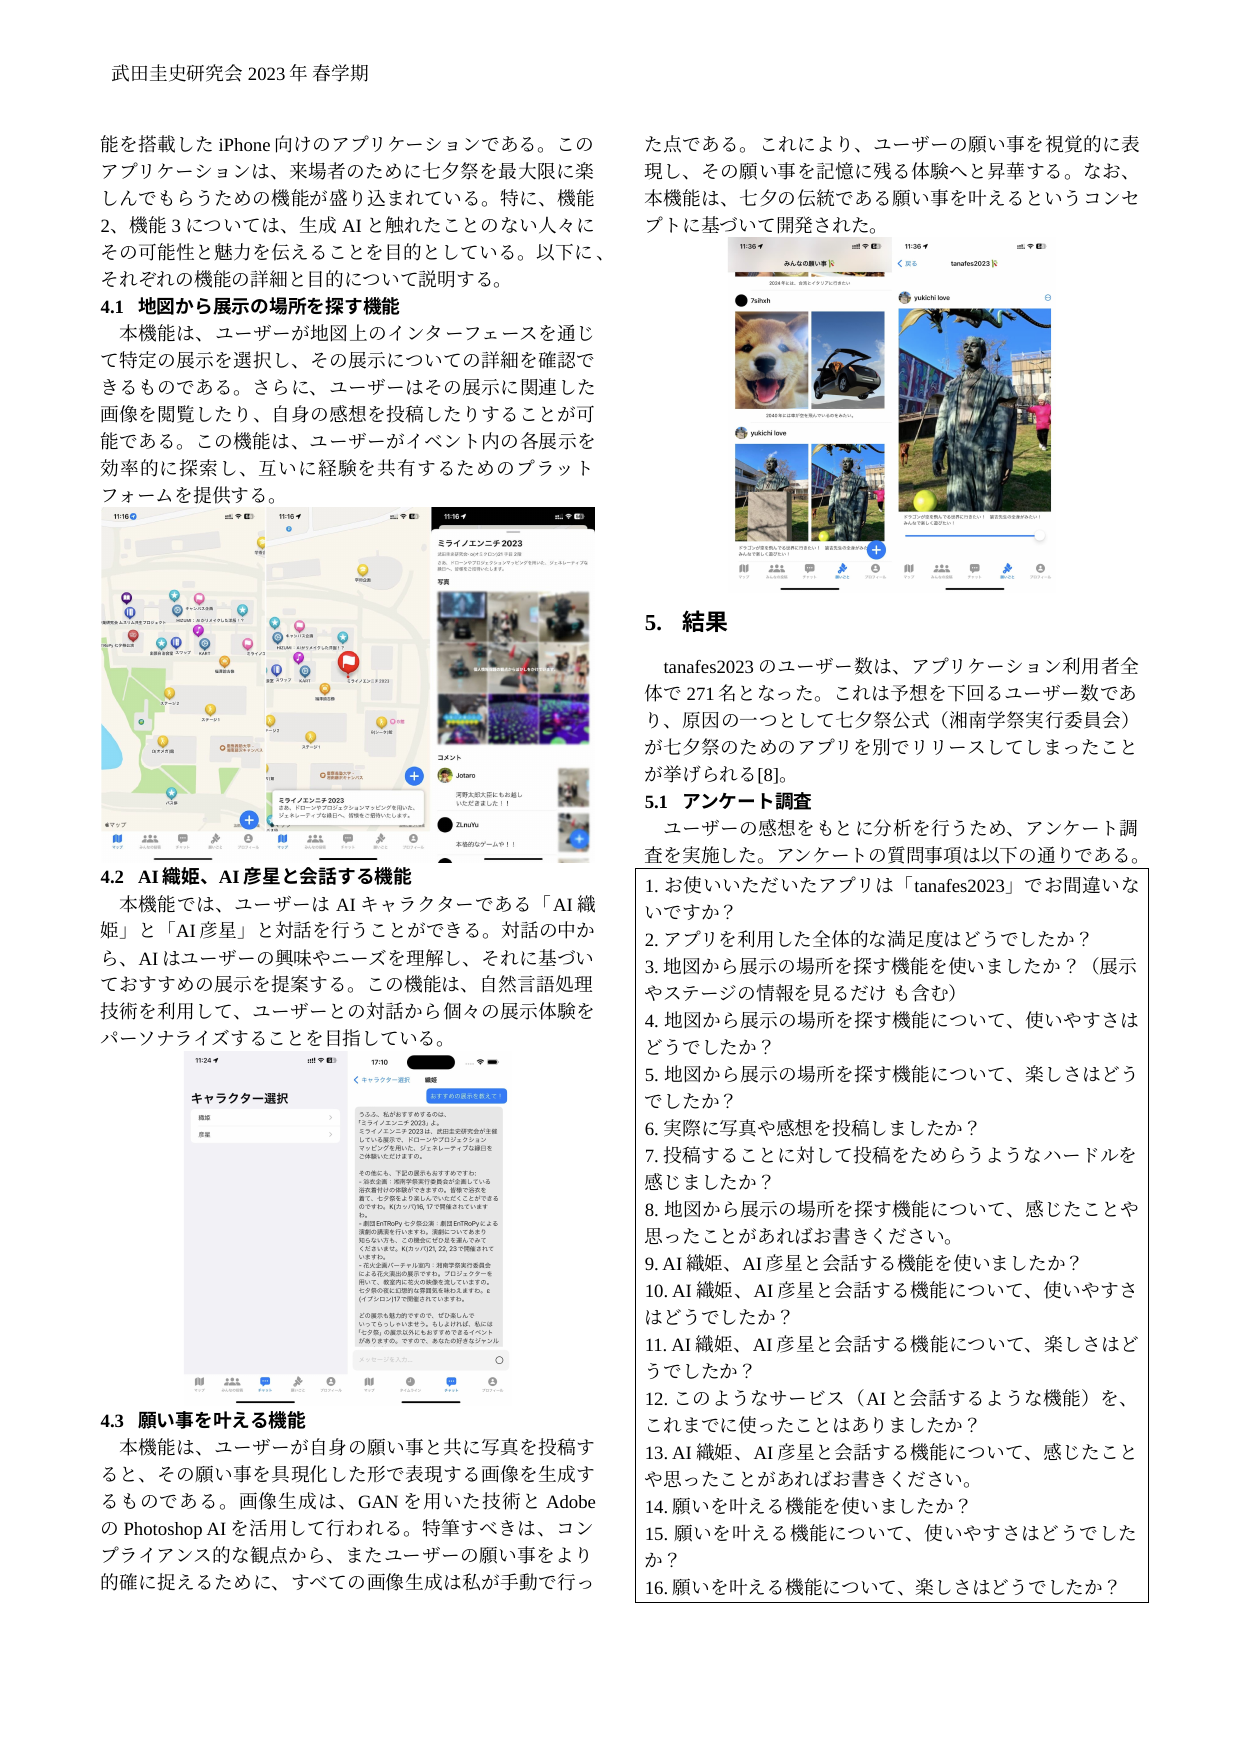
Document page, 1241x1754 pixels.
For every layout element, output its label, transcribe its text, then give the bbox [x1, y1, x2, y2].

text 8. 地図から展示の場所を探す機能について、感じたことや思ったことがあればお書きください。 [644, 1195, 1140, 1249]
subtitle 願い事を叶える機能 [100, 1406, 596, 1433]
text 3. 地図から展示の場所を探す機能を使いましたか？（展示やステージの情報を見るだけ も含む） [644, 952, 1140, 1006]
subtitle AI織姫、AI彦星と会話する機能 [100, 862, 596, 889]
subtitle アンケート調査 [644, 787, 1140, 814]
text 7. 投稿することに対して投稿をためらうようなハードルを感じましたか？ [644, 1141, 1140, 1195]
picture [183, 1051, 513, 1406]
text 本機能では、ユーザーはAIキャラクターである「AI織姫」と「AI彦星」と対話を行うことができる。対話の中から、AIはユーザーの興味やニーズを理解し、それに基づいておすすめの展示を提案する。この機能は、自然言語処理技術を利用して、ユーザーとの対話から個々の展示体験をパーソナライズすることを目指している。 [100, 889, 596, 1051]
text 2. アプリを利用した全体的な満足度はどうでしたか？ [644, 925, 1140, 952]
text 9. AI織姫、AI彦星と会話する機能を使いましたか？ [644, 1249, 1140, 1276]
text 11. AI織姫、AI彦星と会話する機能について、楽しさはどうでしたか？ [644, 1330, 1140, 1384]
text ユーザーの感想をもとに分析を行うため、アンケート調査を実施した。アンケートの質問事項は以下の通りである。 [644, 814, 1140, 868]
text 本機能は、ユーザーが自身の願い事と共に写真を投稿すると、その願い事を具現化した形で表現する画像を生成するものである。画像生成は、GANを用いた技術とAdobeのPhotoshop AIを活用して行われる。特筆すべきは、コンプライアンス的な観点から、またユーザーの願い事をより的確に捉えるために、すべての画像生成は私が手動で行った点である。これにより、ユーザーの願い事を視覚的に表現し、その願い事を記憶に残る体験へと昇華する。なお、本機能は、七夕の伝統である願い事を叶えるというコンセプトに基づいて開発された。 [100, 1433, 596, 1595]
text 16. 願いを叶える機能について、楽しさはどうでしたか？ [636, 1569, 1148, 1602]
text 本機能は、ユーザーが自身の願い事と共に写真を投稿すると、その願い事を具現化した形で表現する画像を生成するものである。画像生成は、GANを用いた技術とAdobeのPhotoshop AIを活用して行われる。特筆すべきは、コンプライアンス的な観点から、またユーザーの願い事をより的確に捉えるために、すべての画像生成は私が手動で行った点である。これにより、ユーザーの願い事を視覚的に表現し、その願い事を記憶に残る体験へと昇華する。なお、本機能は、七夕の伝統である願い事を叶えるというコンセプトに基づいて開発された。 [644, 130, 1140, 238]
subtitle 結果 [644, 607, 1140, 637]
text 15. 願いを叶える機能について、使いやすさはどうでしたか？ [644, 1519, 1140, 1569]
text 13. AI織姫、AI彦星と会話する機能について、感じたことや思ったことがあればお書きください。 [644, 1438, 1140, 1492]
text 12. このようなサービス（AIと会話するような機能）を、これまでに使ったことはありましたか？ [644, 1384, 1140, 1438]
text 5. 地図から展示の場所を探す機能について、楽しさはどうでしたか？ [644, 1060, 1140, 1114]
text 4. 地図から展示の場所を探す機能について、使いやすさはどうでしたか？ [644, 1006, 1140, 1060]
text 14. 願いを叶える機能を使いましたか？ [644, 1492, 1140, 1519]
text 6. 実際に写真や感想を投稿しましたか？ [644, 1114, 1140, 1141]
picture [727, 237, 1057, 593]
text 1. お使いいただいたアプリは「tanafes2023」でお間違いないですか？ [636, 869, 1148, 925]
picture [101, 507, 595, 863]
subtitle 地図から展示の場所を探す機能 [100, 292, 596, 319]
text 本機能は、ユーザーが地図上のインターフェースを通じて特定の展示を選択し、その展示についての詳細を確認できるものである。さらに、ユーザーはその展示に関連した画像を閲覧したり、自身の感想を投稿したりすることが可能である。この機能は、ユーザーがイベント内の各展示を効率的に探索し、互いに経験を共有するためのプラットフォームを提供する。 [100, 319, 596, 508]
text tanafes2023のユーザー数は、アプリケーション利用者全体で271名となった。これは予想を下回るユーザー数であり、原因の一つとして七夕祭公式（湘南学祭実行委員会）が七夕祭のためのアプリを別でリリースしてしまったことが挙げられる[8]。 [644, 652, 1140, 787]
text 10. AI織姫、AI彦星と会話する機能について、使いやすさはどうでしたか？ [644, 1276, 1140, 1330]
